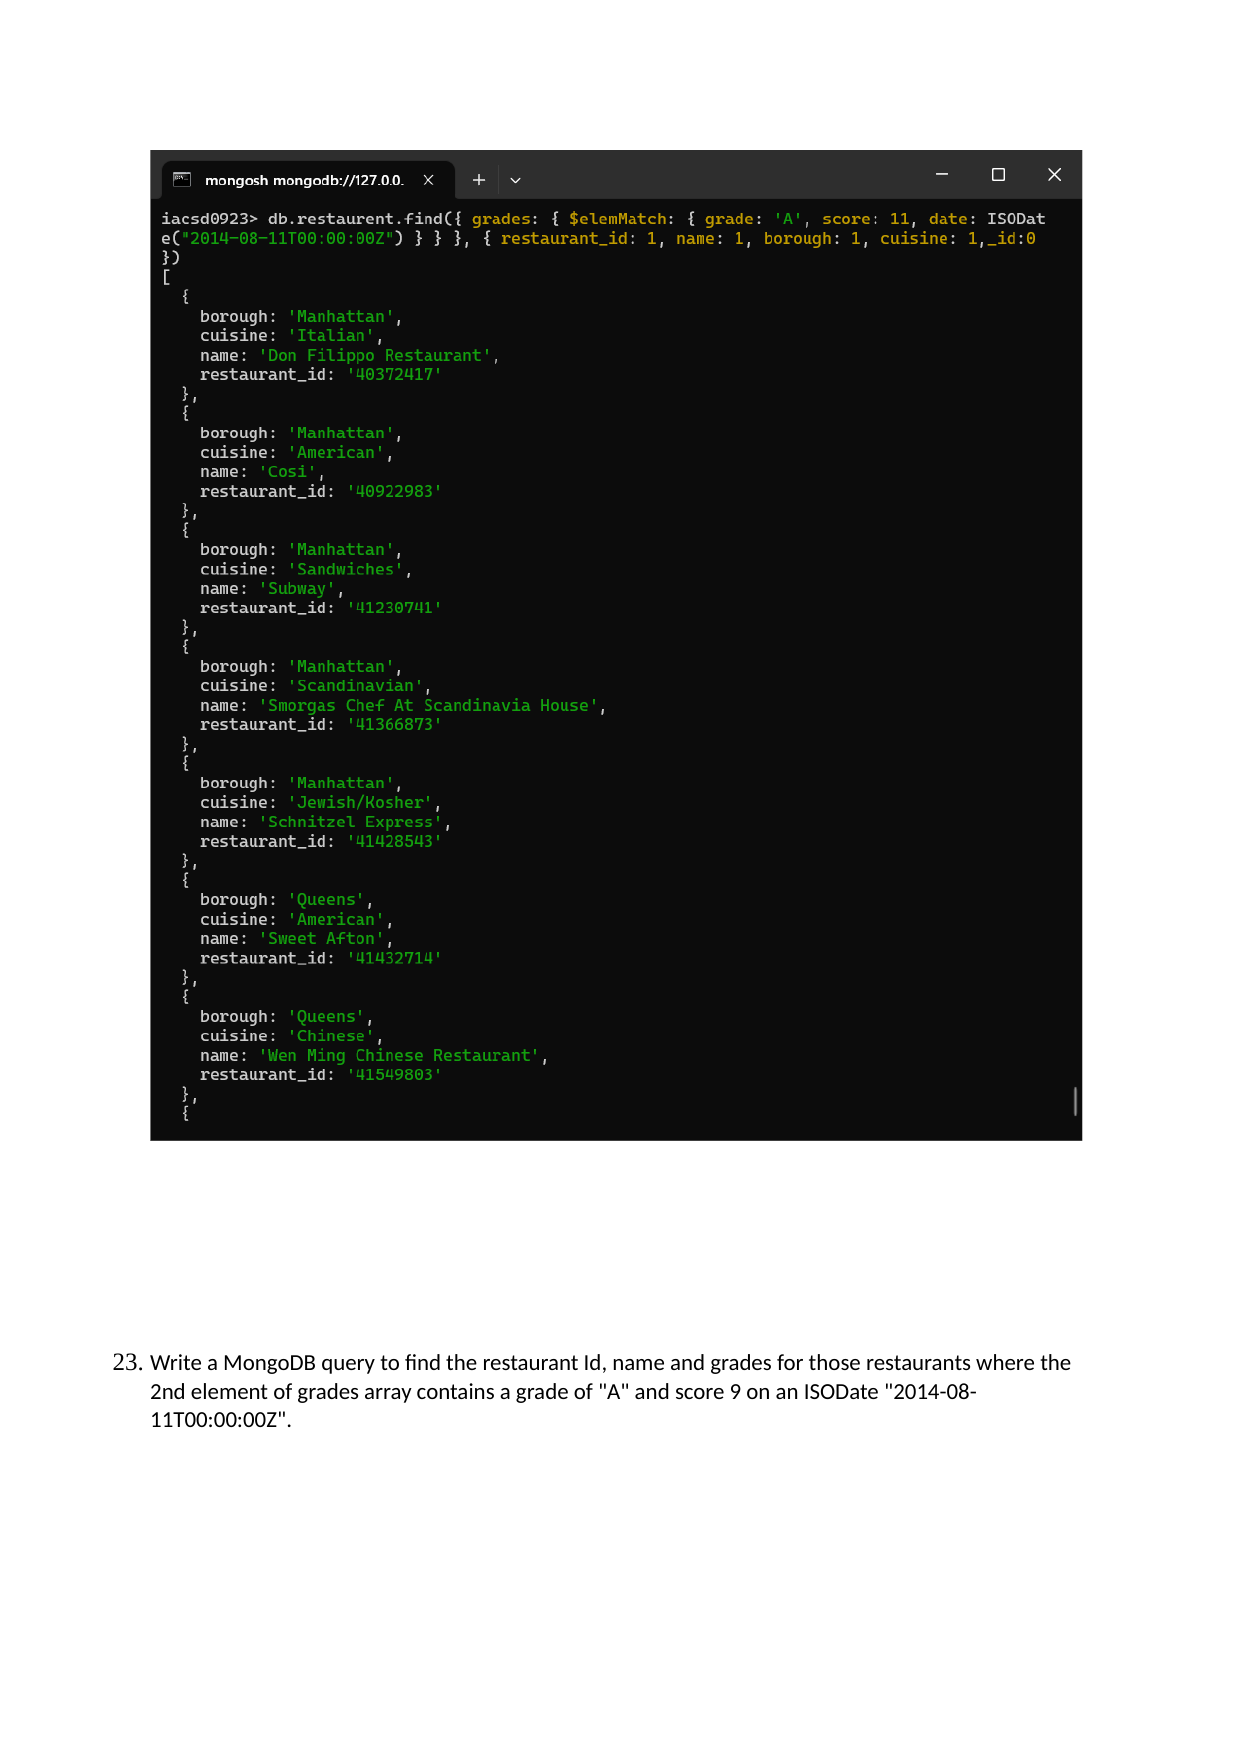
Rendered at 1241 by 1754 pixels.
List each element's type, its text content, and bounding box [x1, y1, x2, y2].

list Write a MongoDB query to find the restaurant Id, name and grades for those restaurants where the 2nd element of grades array contains a grade of "A" and score 9 on an ISODate "2014-08-11T00:00:00Z". [112, 1347, 1090, 1434]
picture [150, 150, 1083, 1141]
